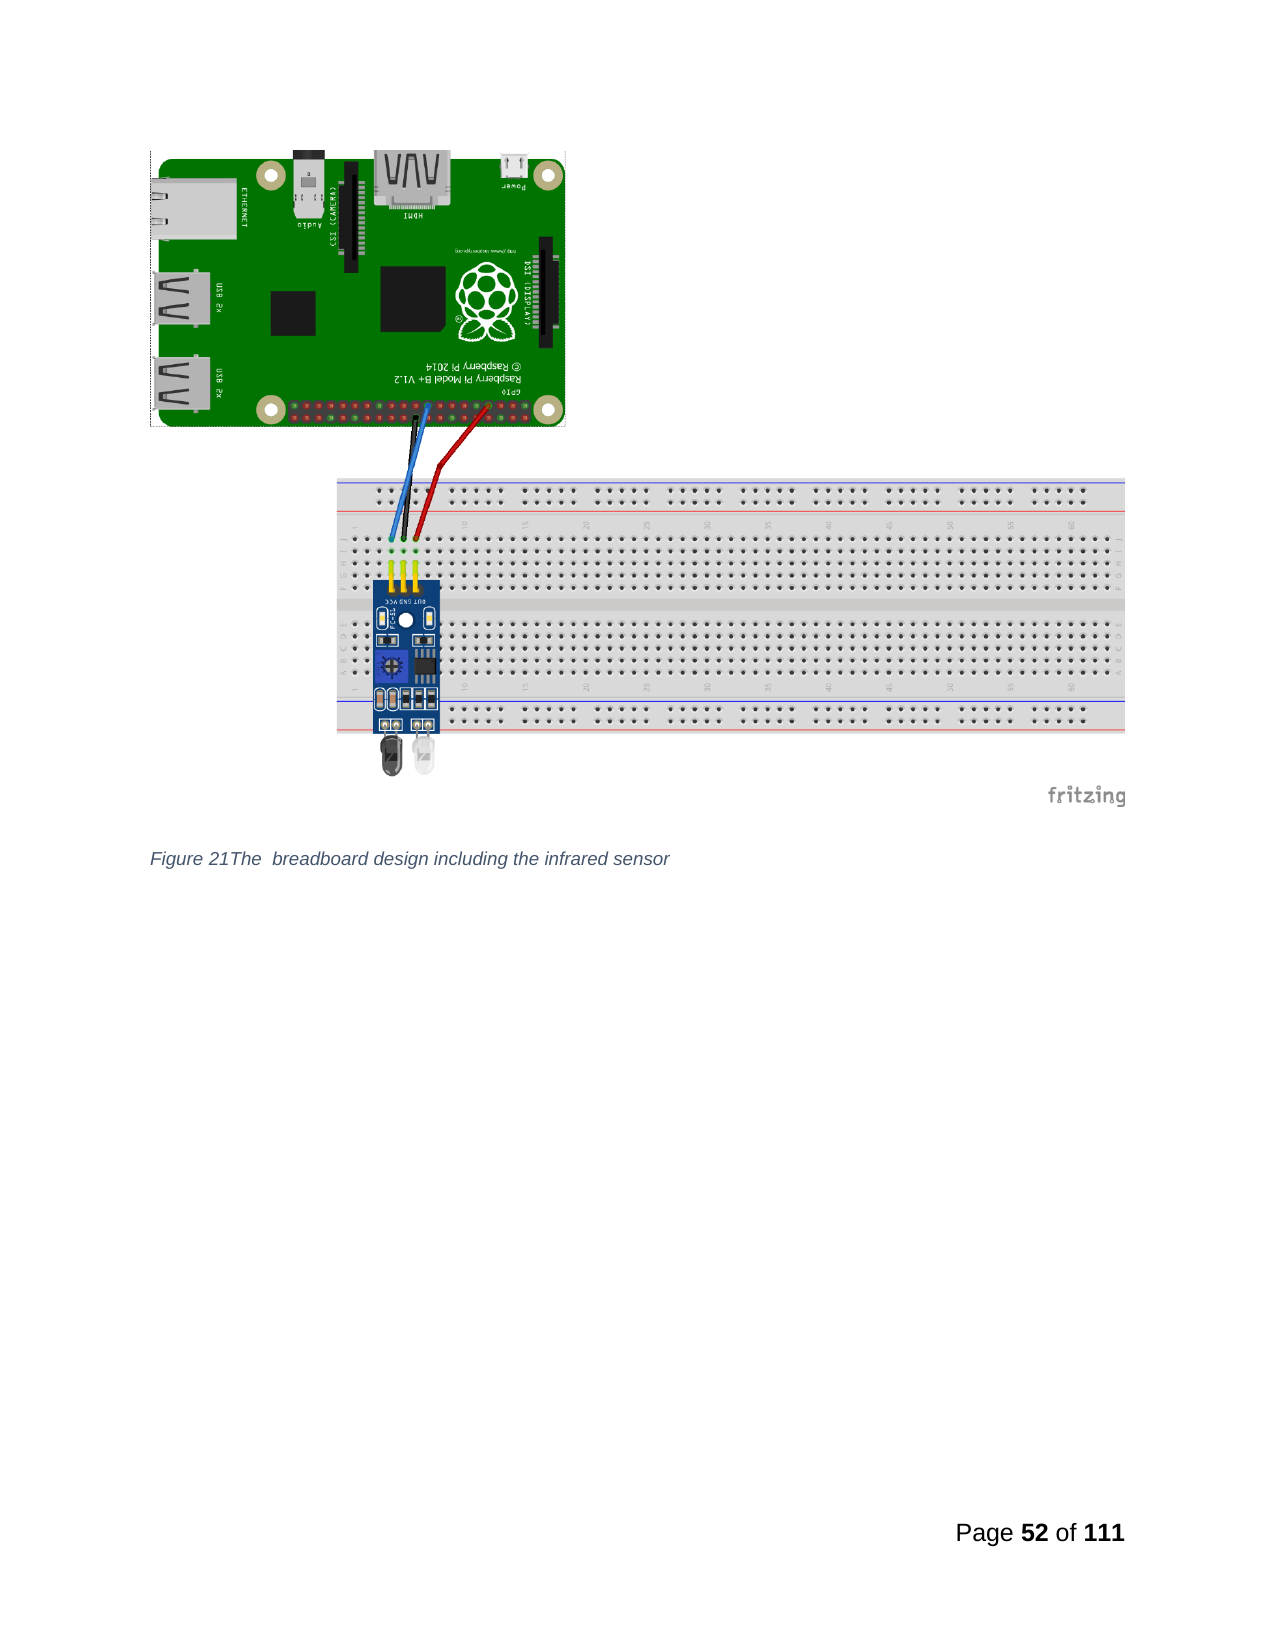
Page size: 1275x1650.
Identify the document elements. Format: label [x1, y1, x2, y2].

picture [150, 150, 1125, 807]
